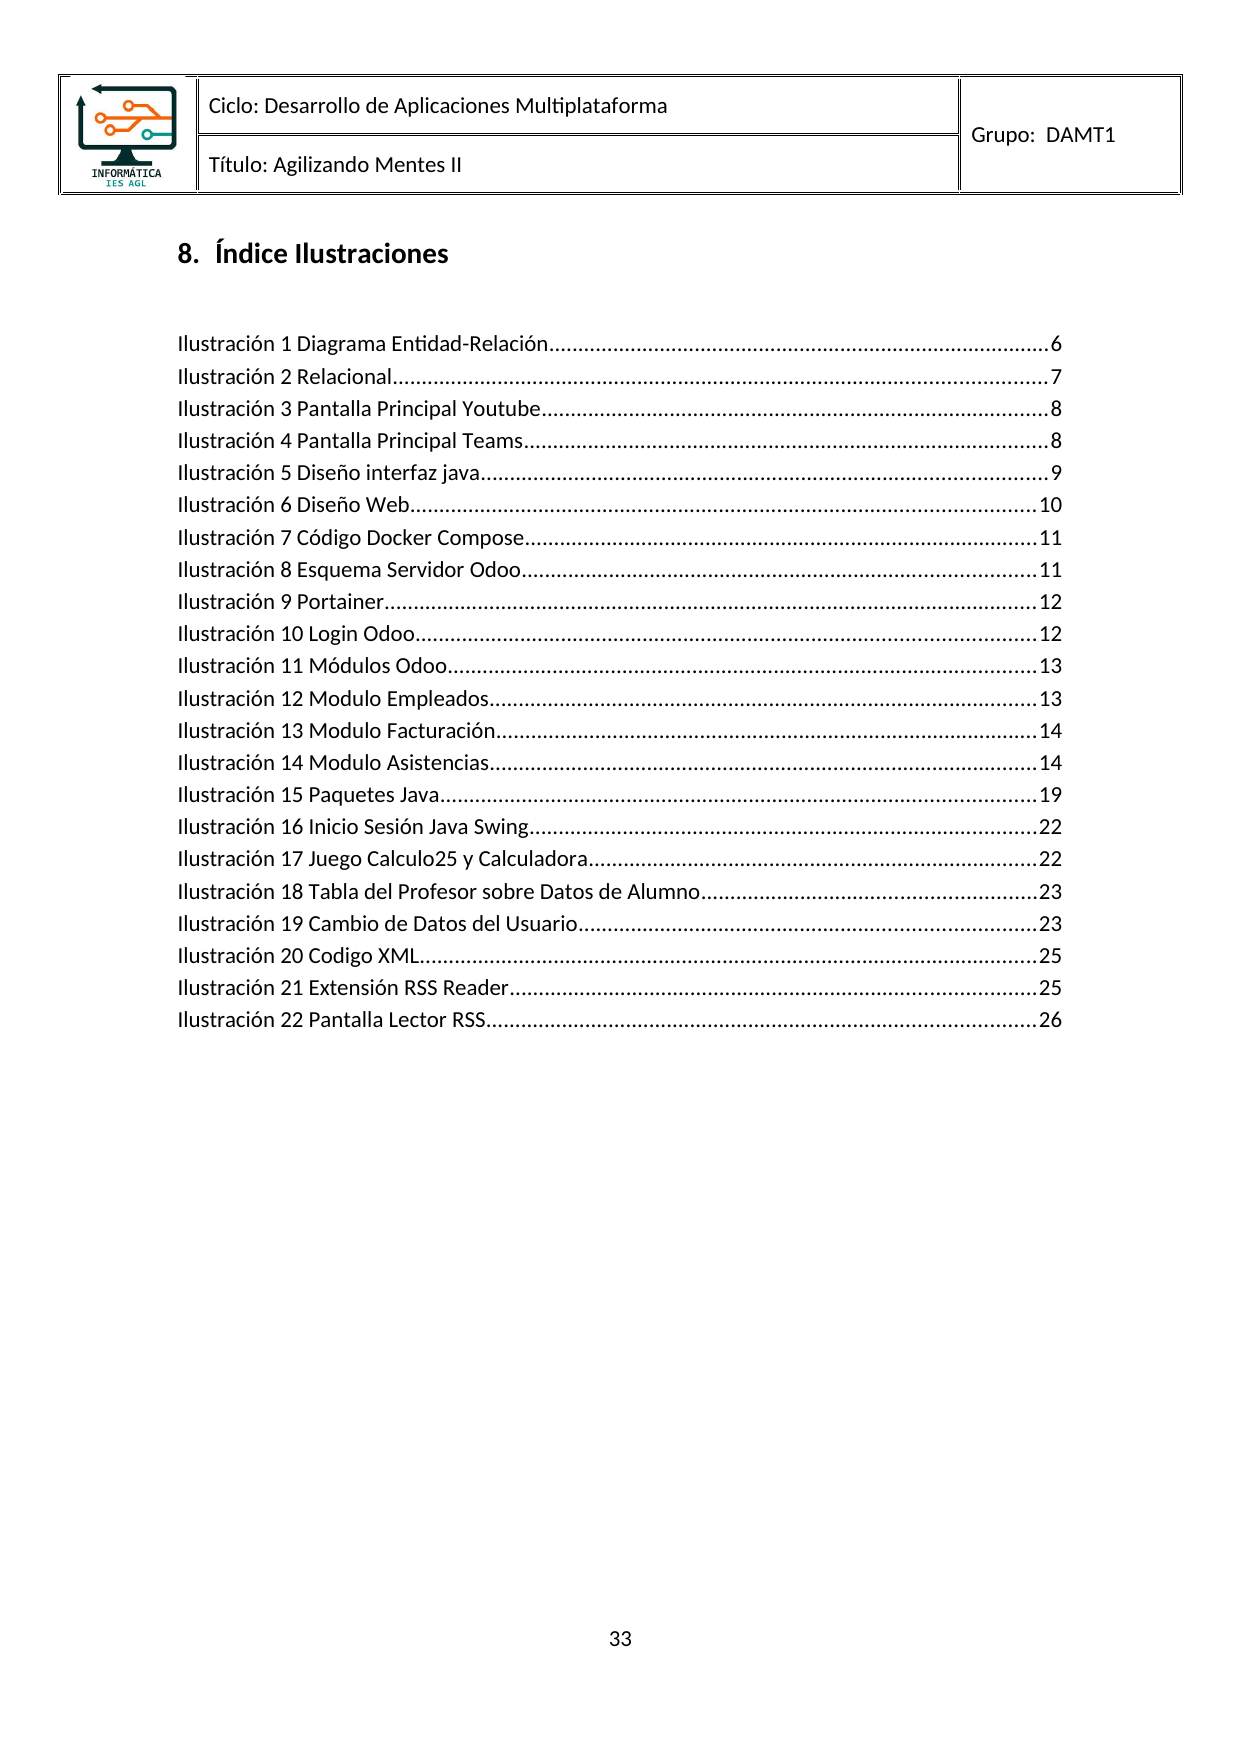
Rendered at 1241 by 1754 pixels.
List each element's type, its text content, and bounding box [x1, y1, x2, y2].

text Ilustración 3 Pantalla Principal Youtube 8 [177, 394, 1063, 422]
picture [70, 76, 186, 192]
text Ilustración 12 Modulo Empleados 13 [177, 684, 1063, 712]
text Ilustración 22 Pantalla Lector RSS 26 [177, 1006, 1063, 1033]
text Ilustración 6 Diseño Web 10 [177, 491, 1063, 518]
text Ilustración 7 Código Docker Compose 11 [177, 523, 1063, 551]
text Ilustración 17 Juego Calculo25 y Calculadora 22 [177, 844, 1063, 873]
text Ilustración 19 Cambio de Datos del Usuario 23 [177, 909, 1063, 937]
text Ilustración 5 Diseño interfaz java 9 [177, 458, 1063, 486]
text Ilustración 18 Tabla del Profesor sobre Datos de Alumno 23 [177, 877, 1063, 905]
text Ilustración 13 Modulo Facturación 14 [177, 716, 1063, 744]
subtitle Índice Ilustraciones [177, 236, 1063, 271]
text Ilustración 15 Paquetes Java 19 [177, 780, 1063, 808]
text Ilustración 8 Esquema Servidor Odoo 11 [177, 555, 1063, 583]
text Ilustración 16 Inicio Sesión Java Swing 22 [177, 812, 1063, 840]
text Ilustración 21 Extensión RSS Reader 25 [177, 973, 1063, 1001]
text Ilustración 20 Codigo XML 25 [177, 941, 1063, 969]
text Ilustración 4 Pantalla Principal Teams 8 [177, 426, 1063, 454]
text Ilustración 11 Módulos Odoo 13 [177, 651, 1063, 679]
text Ilustración 1 Diagrama Entidad-Relación 6 [177, 329, 1063, 358]
text Ilustración 2 Relacional 7 [177, 362, 1063, 390]
text Ilustración 14 Modulo Asistencias 14 [177, 748, 1063, 776]
text Ilustración 9 Portainer 12 [177, 587, 1063, 615]
text Ilustración 10 Login Odoo 12 [177, 619, 1063, 647]
